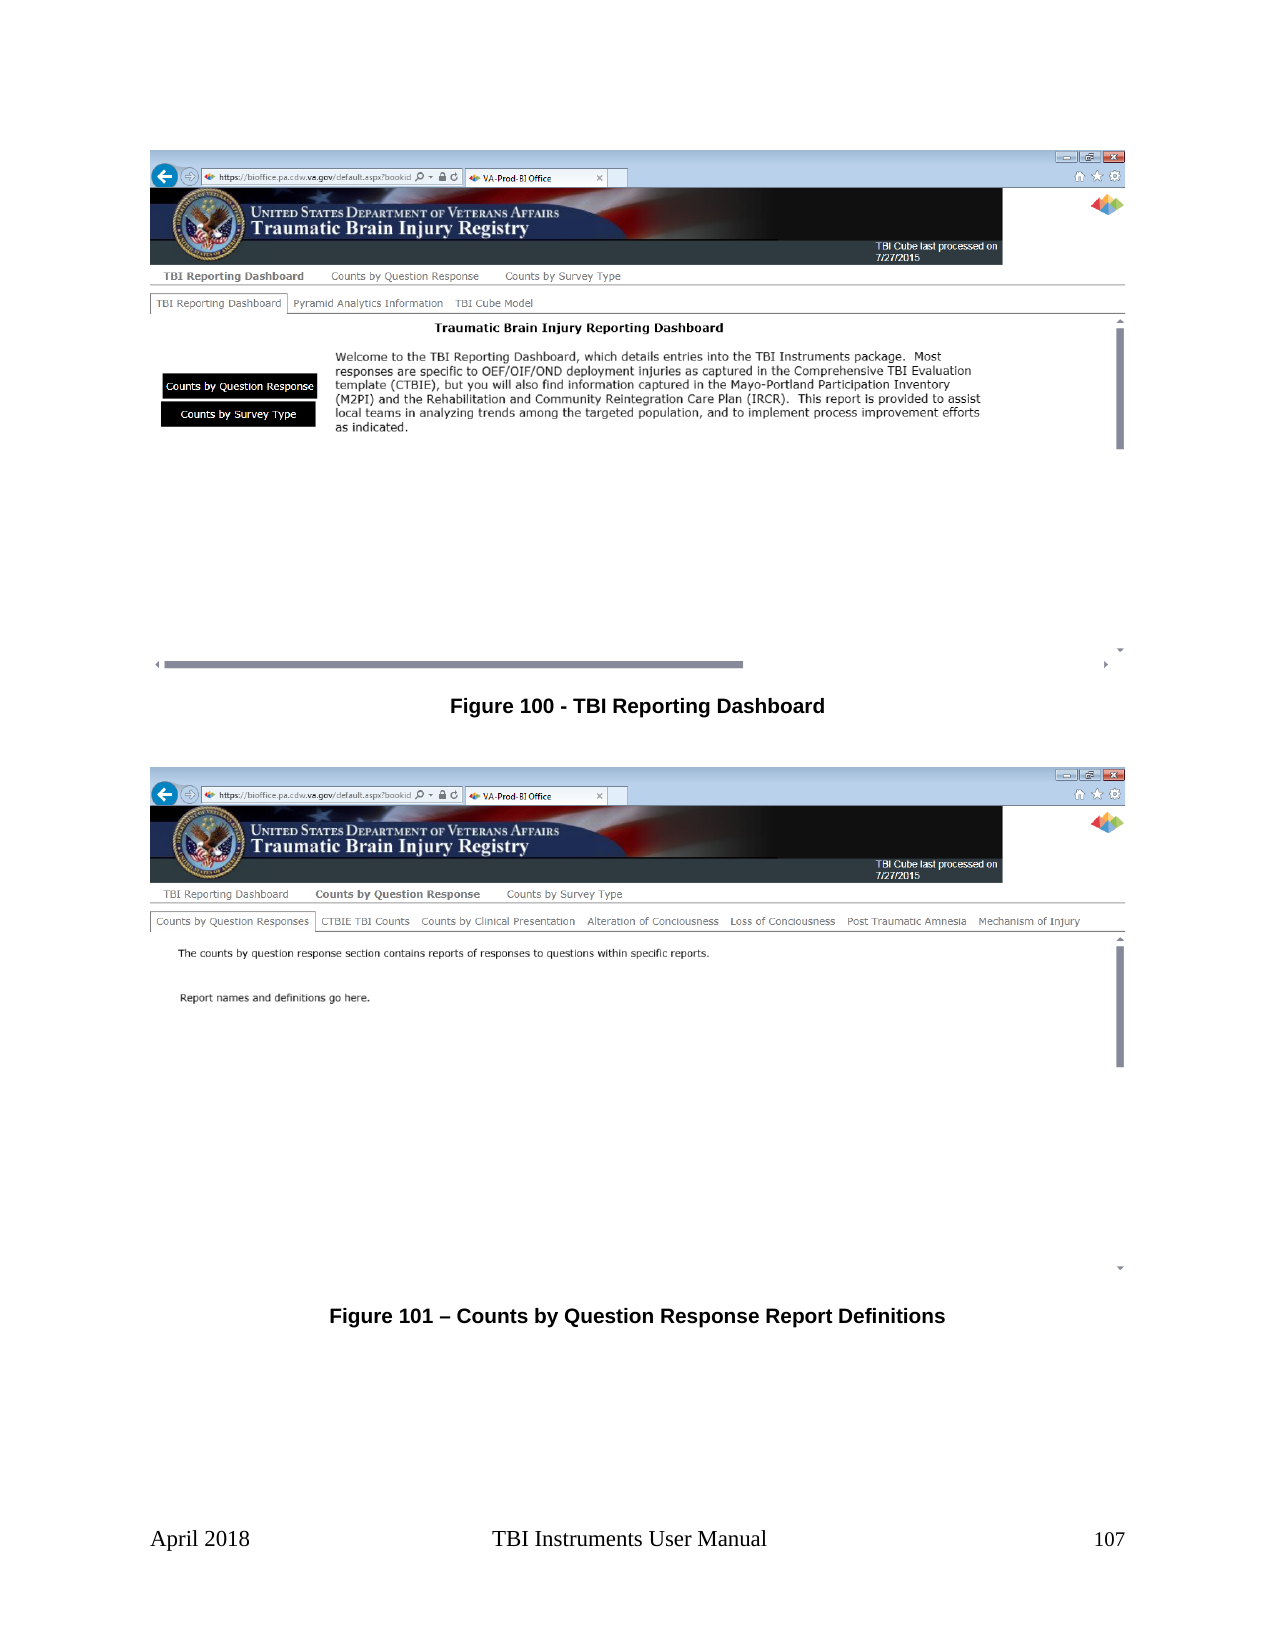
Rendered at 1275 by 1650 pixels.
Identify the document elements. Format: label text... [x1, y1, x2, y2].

picture [150, 150, 1125, 669]
picture [150, 767, 1125, 1279]
text Figure 100 - TBI Reporting Dashboard [150, 694, 1125, 718]
text Figure 101 – Counts by Question Response Report Definitions [150, 1304, 1125, 1328]
